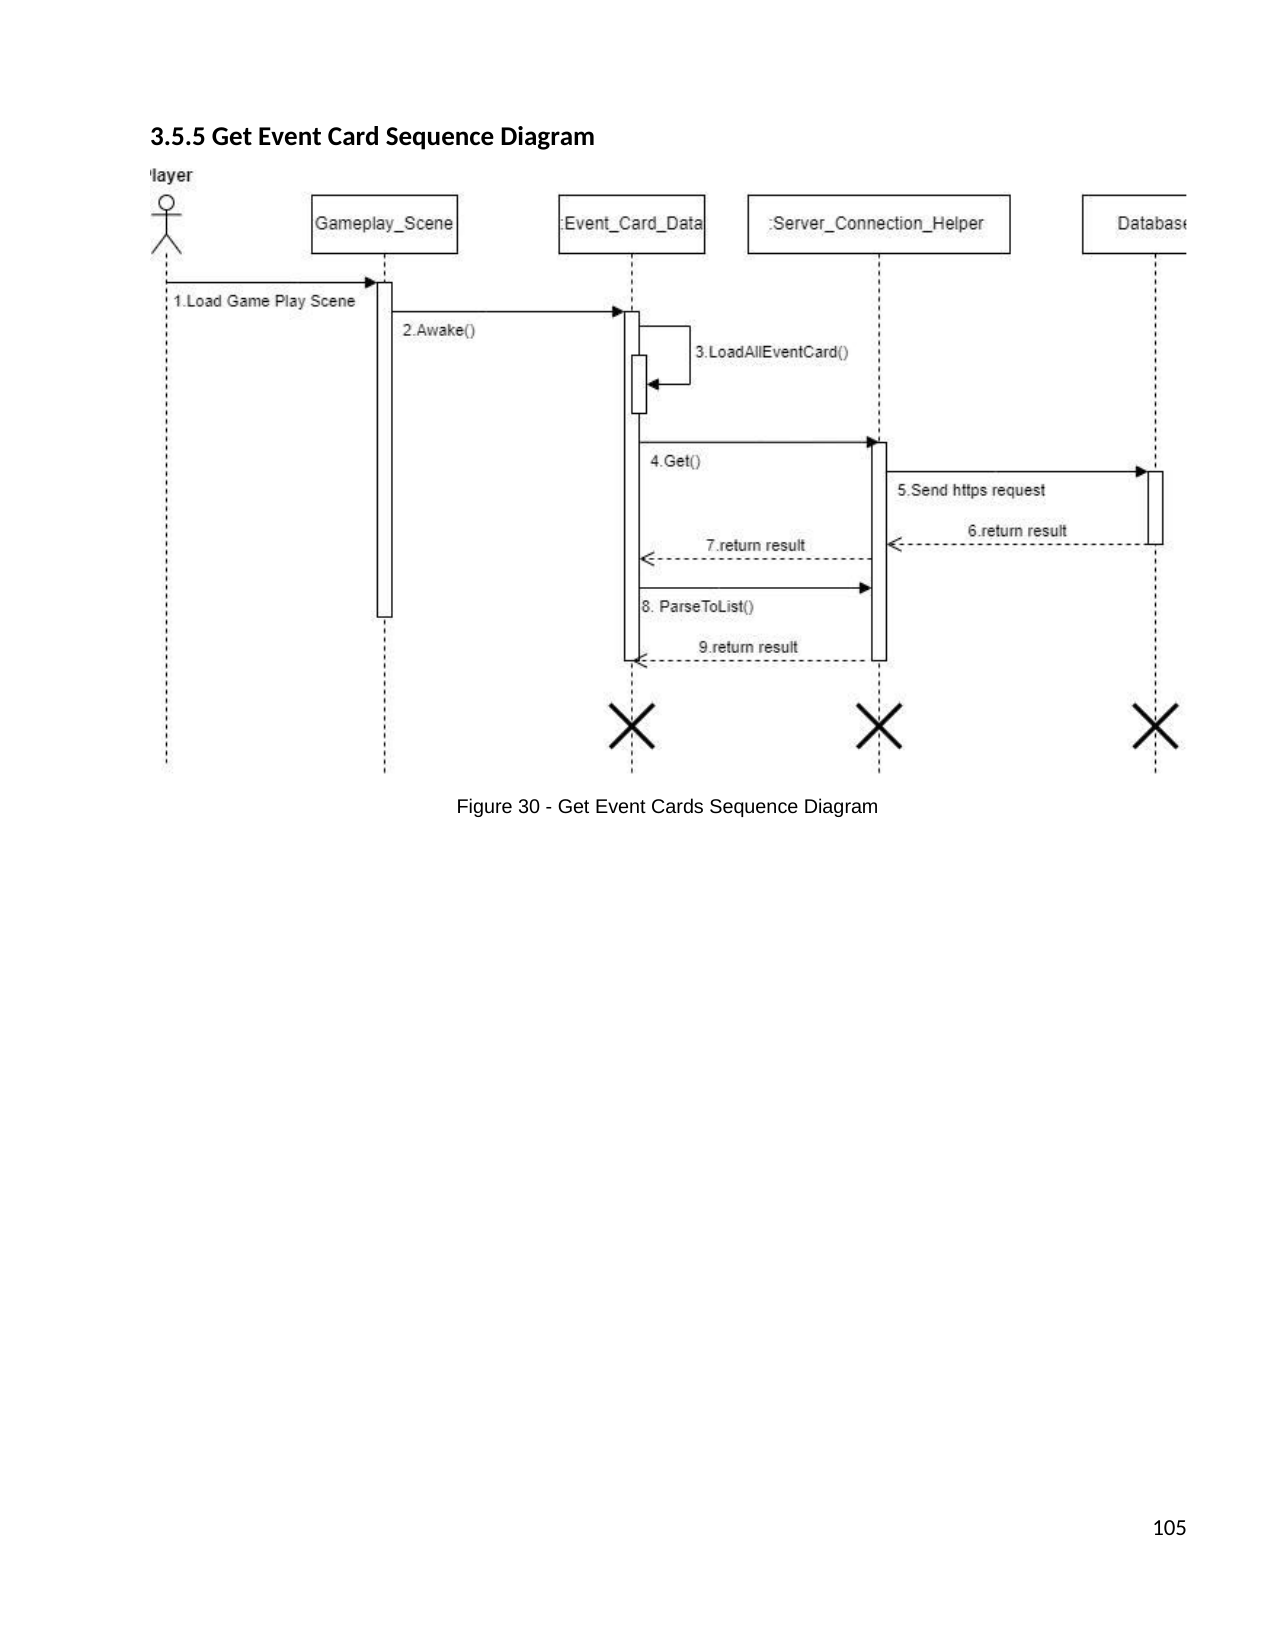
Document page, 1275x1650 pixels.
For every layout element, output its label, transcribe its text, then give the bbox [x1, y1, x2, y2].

picture [150, 157, 1187, 778]
text 3.5.5 Get Event Card Sequence Diagram [150, 119, 1187, 152]
text 105 [1152, 1513, 1187, 1541]
text Figure 30 - Get Event Cards Sequence Diagram [150, 794, 1185, 817]
